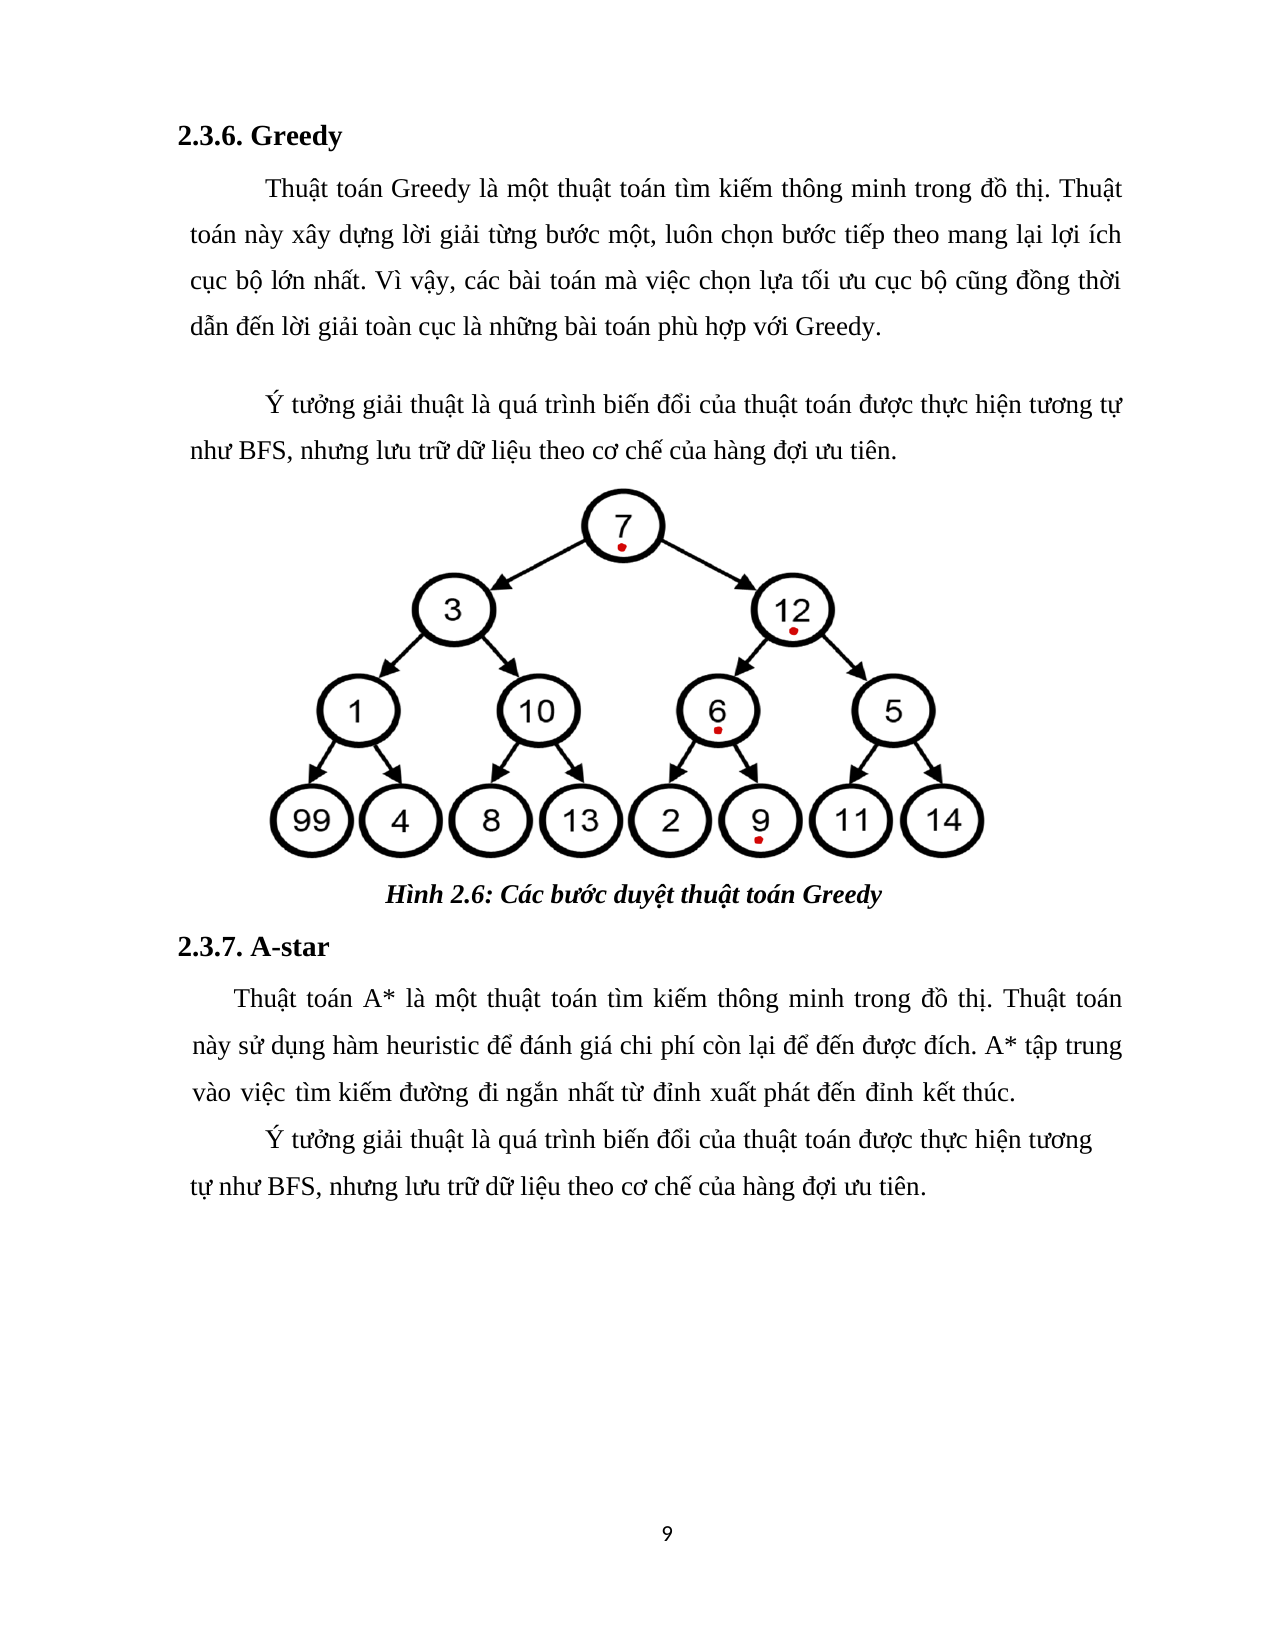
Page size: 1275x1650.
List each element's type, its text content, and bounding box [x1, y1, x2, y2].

subtitle 2.3.7. A-star [177, 929, 1157, 962]
text Ý tưởng giải thuật là quá trình biến đổi của thuật toán được thực hiện tương tự như BFS, nhưng lưu trữ dữ liệu theo cơ chế của hàng đợi ưu tiên. [190, 1123, 1093, 1201]
text Thuật toán Greedy là một thuật toán tìm kiếm thông minh trong đồ thị. Thuật toán này xây dựng lời giải từng bước một, luôn chọn bước tiếp theo mang lại lợi ích cục bộ lớn nhất. Vì vậy, các bài toán mà việc chọn lựa tối ưu cục bộ cũng đồng thời dẫn đến lời giải toàn cục là những bài toán phù hợp với Greedy. [190, 172, 1123, 341]
text Hình 2.6: Các bước duyệt thuật toán Greedy [177, 878, 1093, 909]
subtitle 2.3.6. Greedy [177, 118, 1157, 152]
text Ý tưởng giải thuật là quá trình biến đổi của thuật toán được thực hiện tương tự như BFS, nhưng lưu trữ dữ liệu theo cơ chế của hàng đợi ưu tiên. [190, 388, 1123, 466]
text Thuật toán A* là một thuật toán tìm kiếm thông minh trong đồ thị. Thuật toán này sử dụng hàm heuristic để đánh giá chi phí còn lại để đến được đích. A* tập trung vào việc tìm kiếm đường đi ngắn nhất từ đỉnh xuất phát đến đỉnh kết thúc. [192, 982, 1123, 1107]
picture [264, 480, 987, 863]
